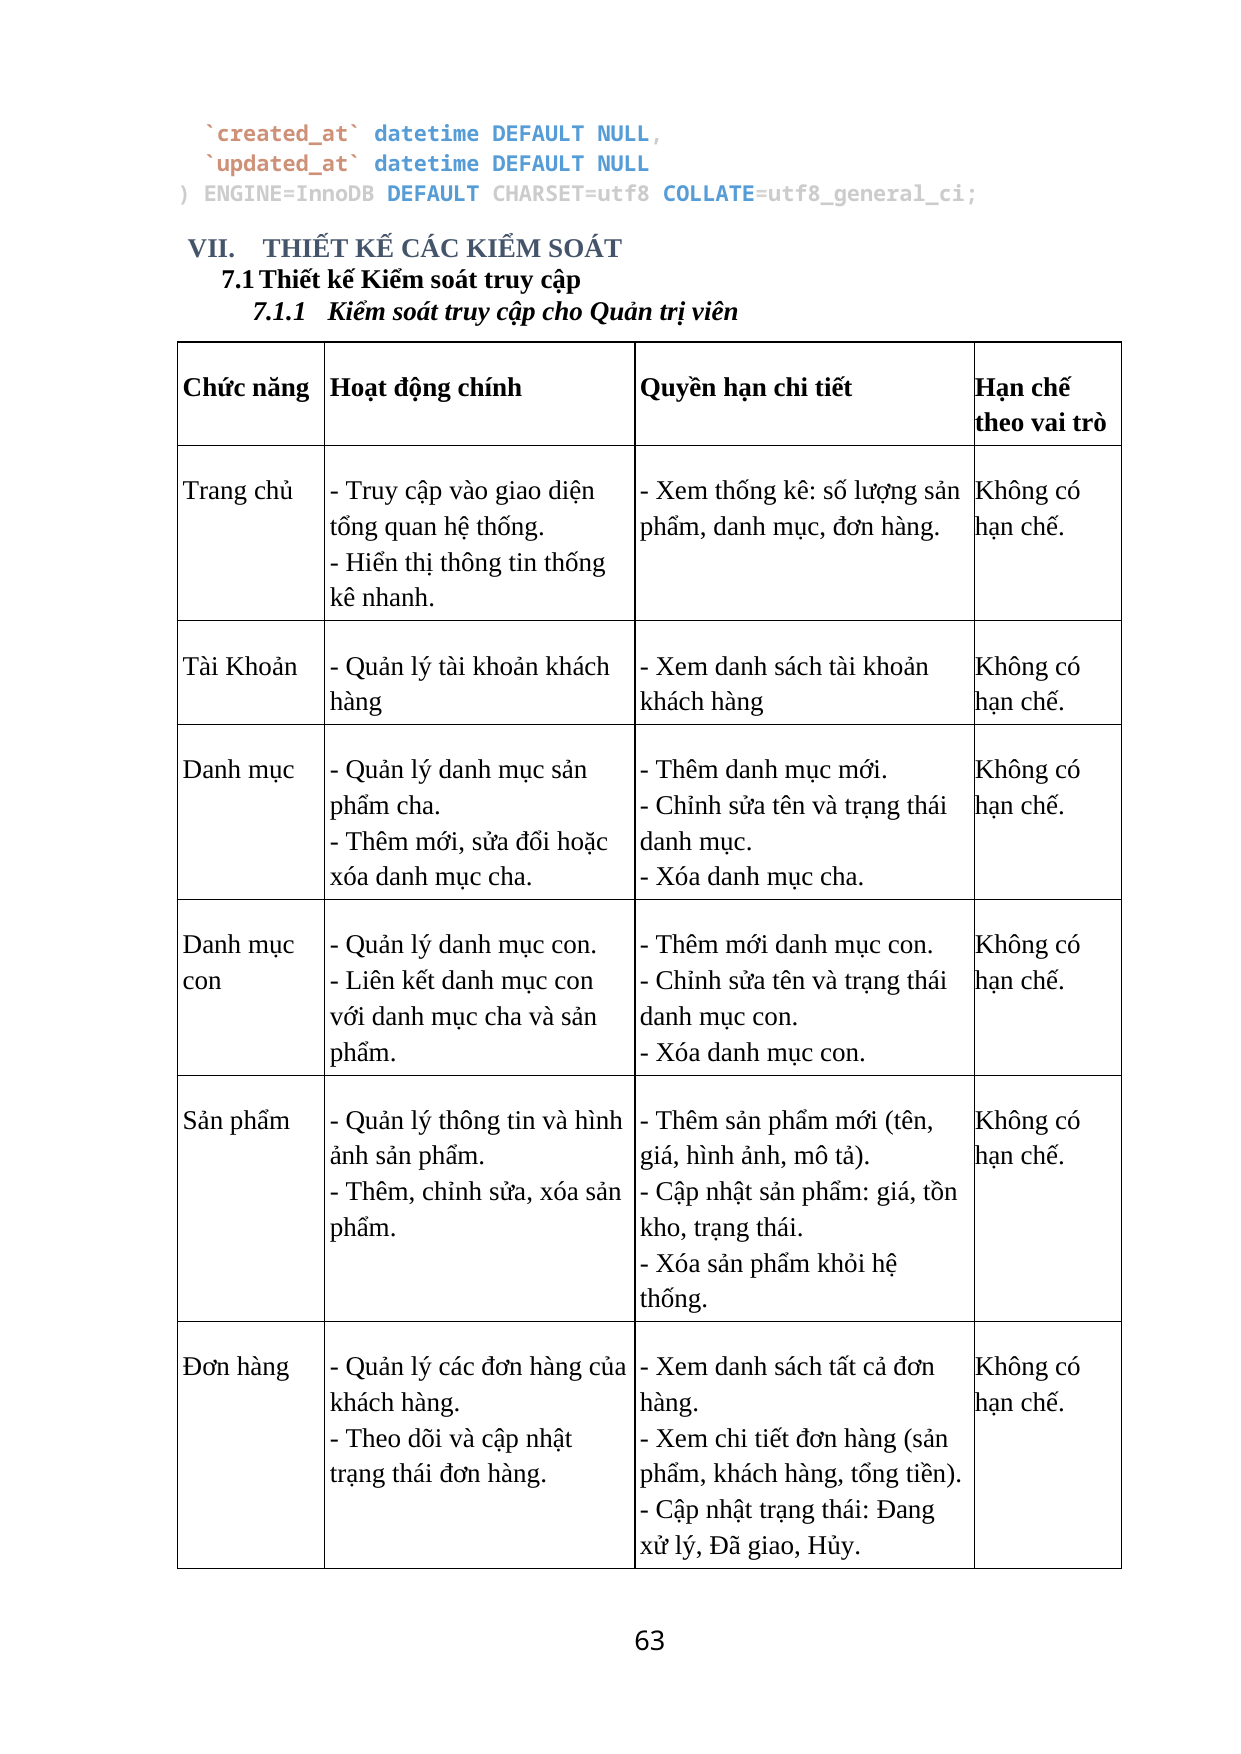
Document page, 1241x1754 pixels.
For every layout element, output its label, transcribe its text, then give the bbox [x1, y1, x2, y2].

text `created_at` datetime DEFAULT NULL, [177, 118, 1122, 148]
subtitle THIẾT KẾ CÁC KIỂM SOÁT [187, 232, 1122, 264]
table_cell - Thêm danh mục mới. - Chỉnh sửa tên và trạng thái danh mục. - Xóa danh mục cha. [636, 725, 974, 899]
table_cell - Xem danh sách tài khoản khách hàng [636, 621, 974, 724]
table_cell - Thêm sản phẩm mới (tên, giá, hình ảnh, mô tả). - Cập nhật sản phẩm: giá, tồn kho, trạng thái. - Xóa sản phẩm khỏi hệ thống. [636, 1076, 974, 1321]
table_cell - Quản lý danh mục sản phẩm cha. - Thêm mới, sửa đổi hoặc xóa danh mục cha. [325, 725, 634, 899]
table_cell - Quản lý tài khoản khách hàng [325, 621, 634, 724]
table_cell Không có hạn chế. [975, 725, 1121, 899]
table_header Hạn chế theo vai trò [975, 343, 1121, 445]
subtitle Kiểm soát truy cập cho Quản trị viên [252, 295, 1122, 326]
table_cell Đơn hàng [178, 1322, 324, 1568]
table_header Quyền hạn chi tiết [636, 343, 974, 445]
table_cell - Xem danh sách tất cả đơn hàng. - Xem chi tiết đơn hàng (sản phẩm, khách hàng, tổng tiền). - Cập nhật trạng thái: Đang xử lý, Đã giao, Hủy. [636, 1322, 974, 1568]
text `updated_at` datetime DEFAULT NULL [177, 148, 1122, 178]
table_cell Danh mục [178, 725, 324, 899]
table_cell Tài Khoản [178, 621, 324, 724]
table_cell Không có hạn chế. [975, 1076, 1121, 1321]
table_cell Không có hạn chế. [975, 446, 1121, 620]
text ) ENGINE=InnoDB DEFAULT CHARSET=utf8 COLLATE=utf8_general_ci; [177, 178, 1122, 207]
table_header Hoạt động chính [325, 343, 634, 445]
table_cell - Quản lý danh mục con. - Liên kết danh mục con với danh mục cha và sản phẩm. [325, 900, 634, 1074]
table_cell Sản phẩm [178, 1076, 324, 1321]
table_cell Không có hạn chế. [975, 1322, 1121, 1568]
subtitle Thiết kế Kiểm soát truy cập [221, 264, 1122, 295]
table_cell Không có hạn chế. [975, 621, 1121, 724]
table_cell - Quản lý thông tin và hình ảnh sản phẩm. - Thêm, chỉnh sửa, xóa sản phẩm. [325, 1076, 634, 1321]
table_cell Danh mục con [178, 900, 324, 1074]
table_cell - Xem thống kê: số lượng sản phẩm, danh mục, đơn hàng. [636, 446, 974, 620]
table_cell Không có hạn chế. [975, 900, 1121, 1074]
table_cell Trang chủ [178, 446, 324, 620]
table_header Chức năng [178, 343, 324, 445]
table_cell - Quản lý các đơn hàng của khách hàng. - Theo dõi và cập nhật trạng thái đơn hàng. [325, 1322, 634, 1568]
table_cell - Thêm mới danh mục con. - Chỉnh sửa tên và trạng thái danh mục con. - Xóa danh mục con. [636, 900, 974, 1074]
table_cell - Truy cập vào giao diện tổng quan hệ thống. - Hiển thị thông tin thống kê nhanh. [325, 446, 634, 620]
